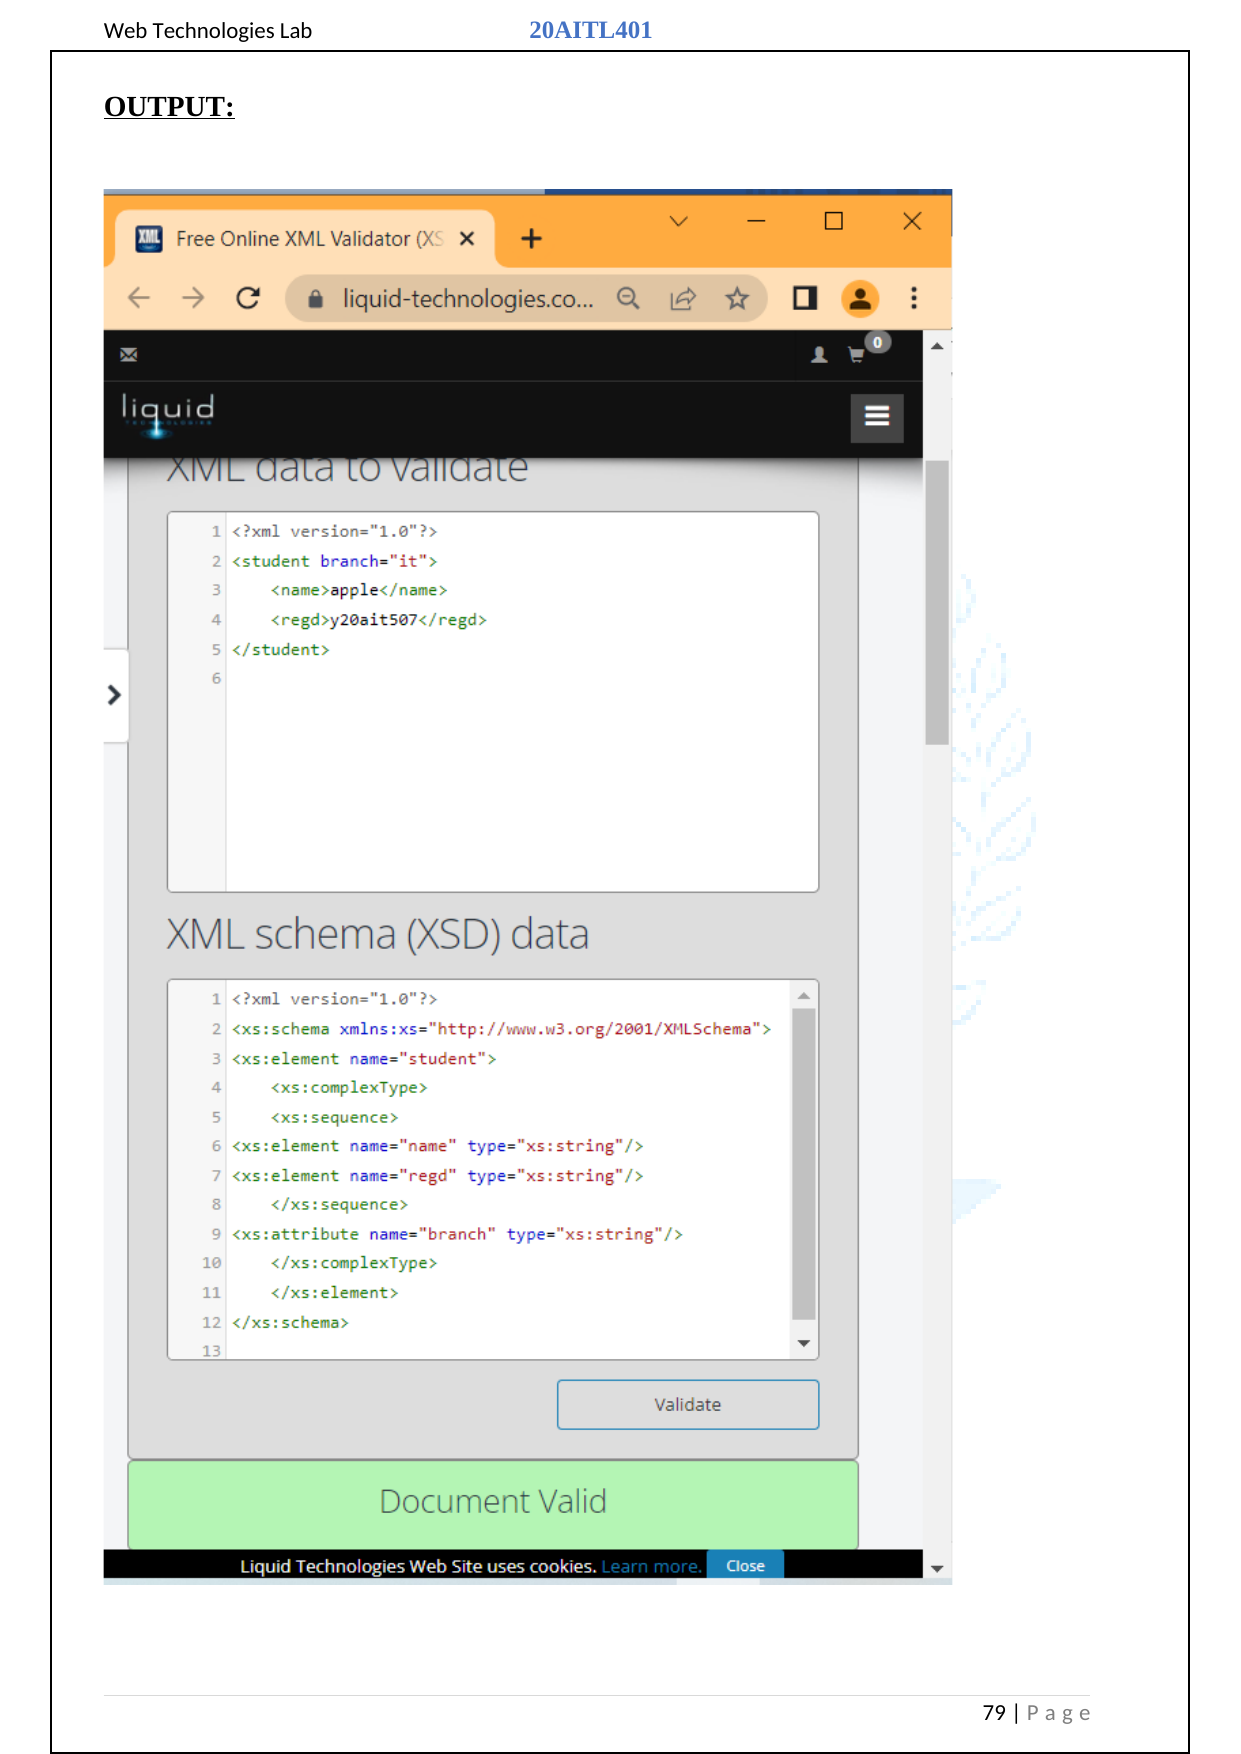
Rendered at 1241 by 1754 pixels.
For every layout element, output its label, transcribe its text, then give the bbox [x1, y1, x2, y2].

text OUTPUT: [103, 89, 1090, 122]
picture [103, 189, 953, 1585]
